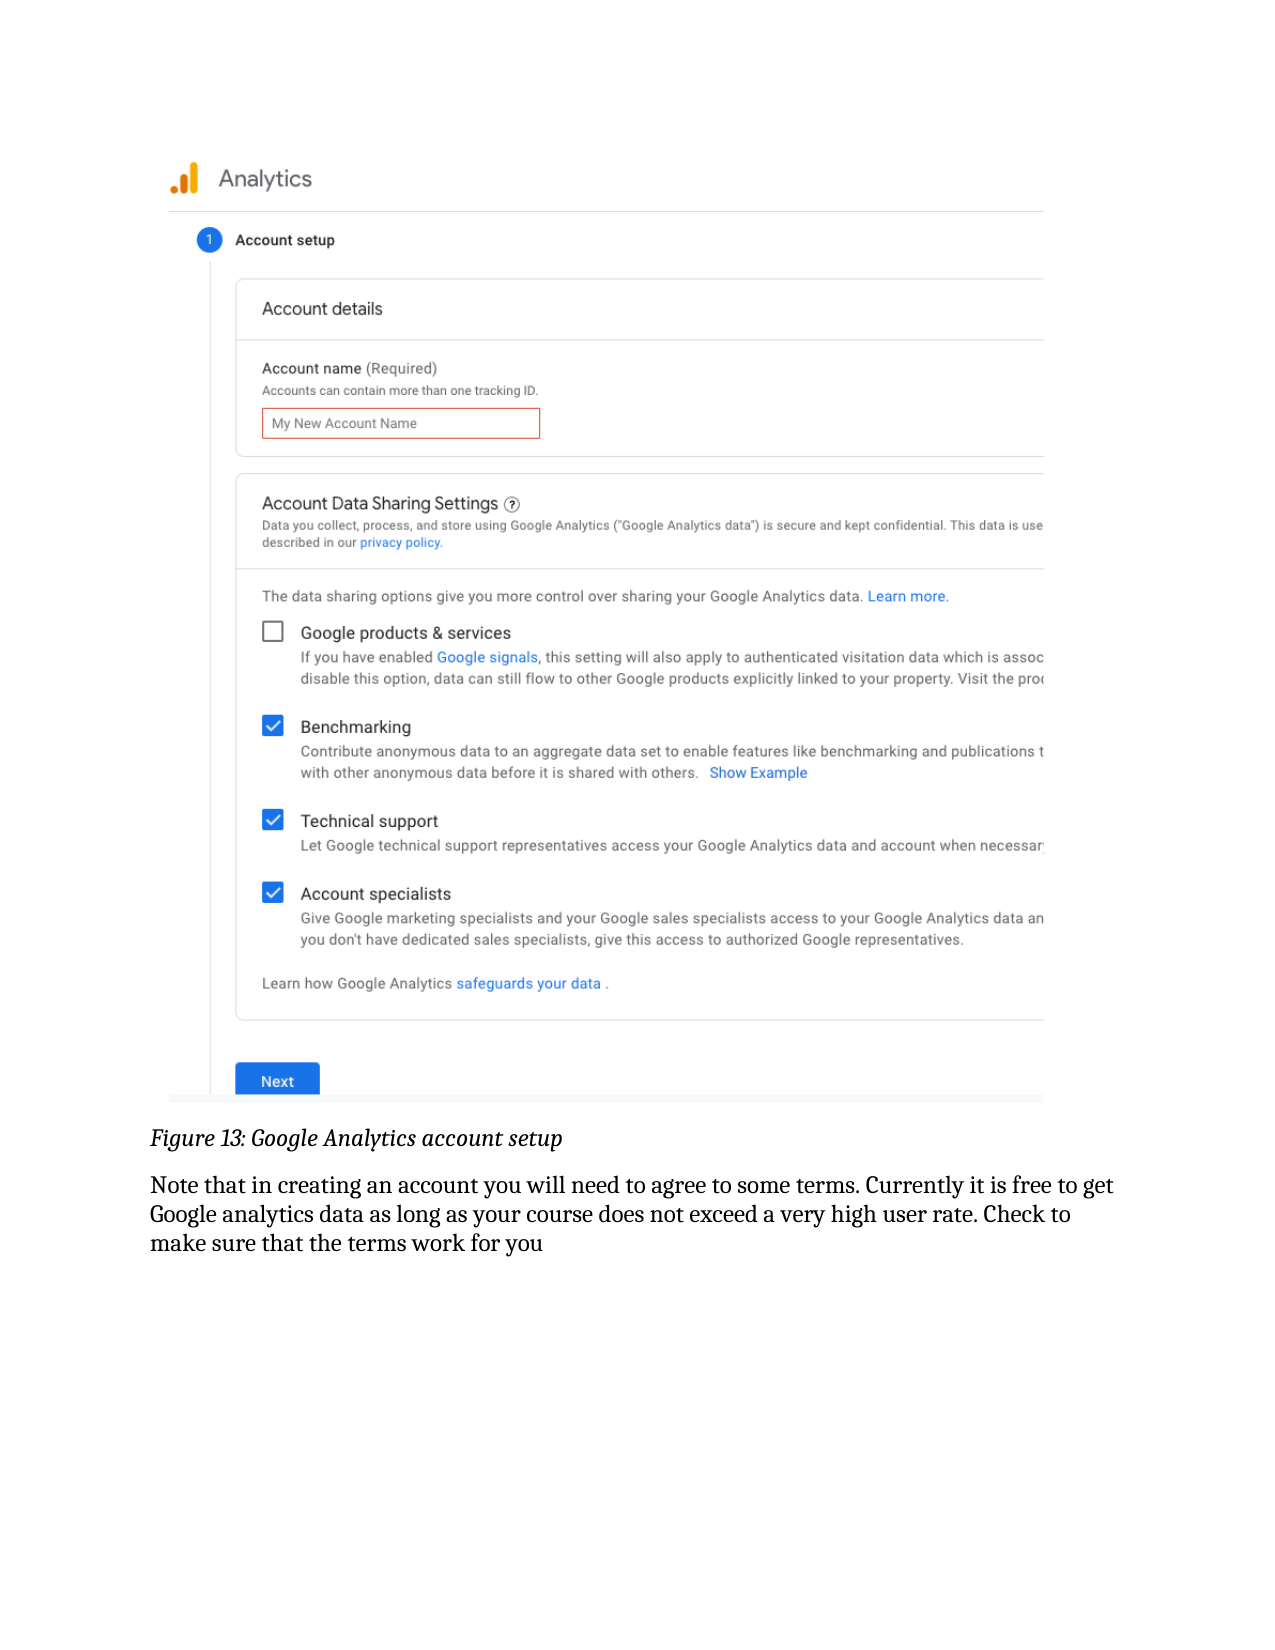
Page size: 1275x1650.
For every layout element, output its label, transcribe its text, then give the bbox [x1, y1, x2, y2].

text Note that in creating an account you will need to agree to some terms. Currently it is free to get Google analytics data as long as your course does not exceed a very high user rate. Check to make sure that the terms work for you [150, 1171, 1125, 1258]
picture [168, 150, 1044, 1103]
